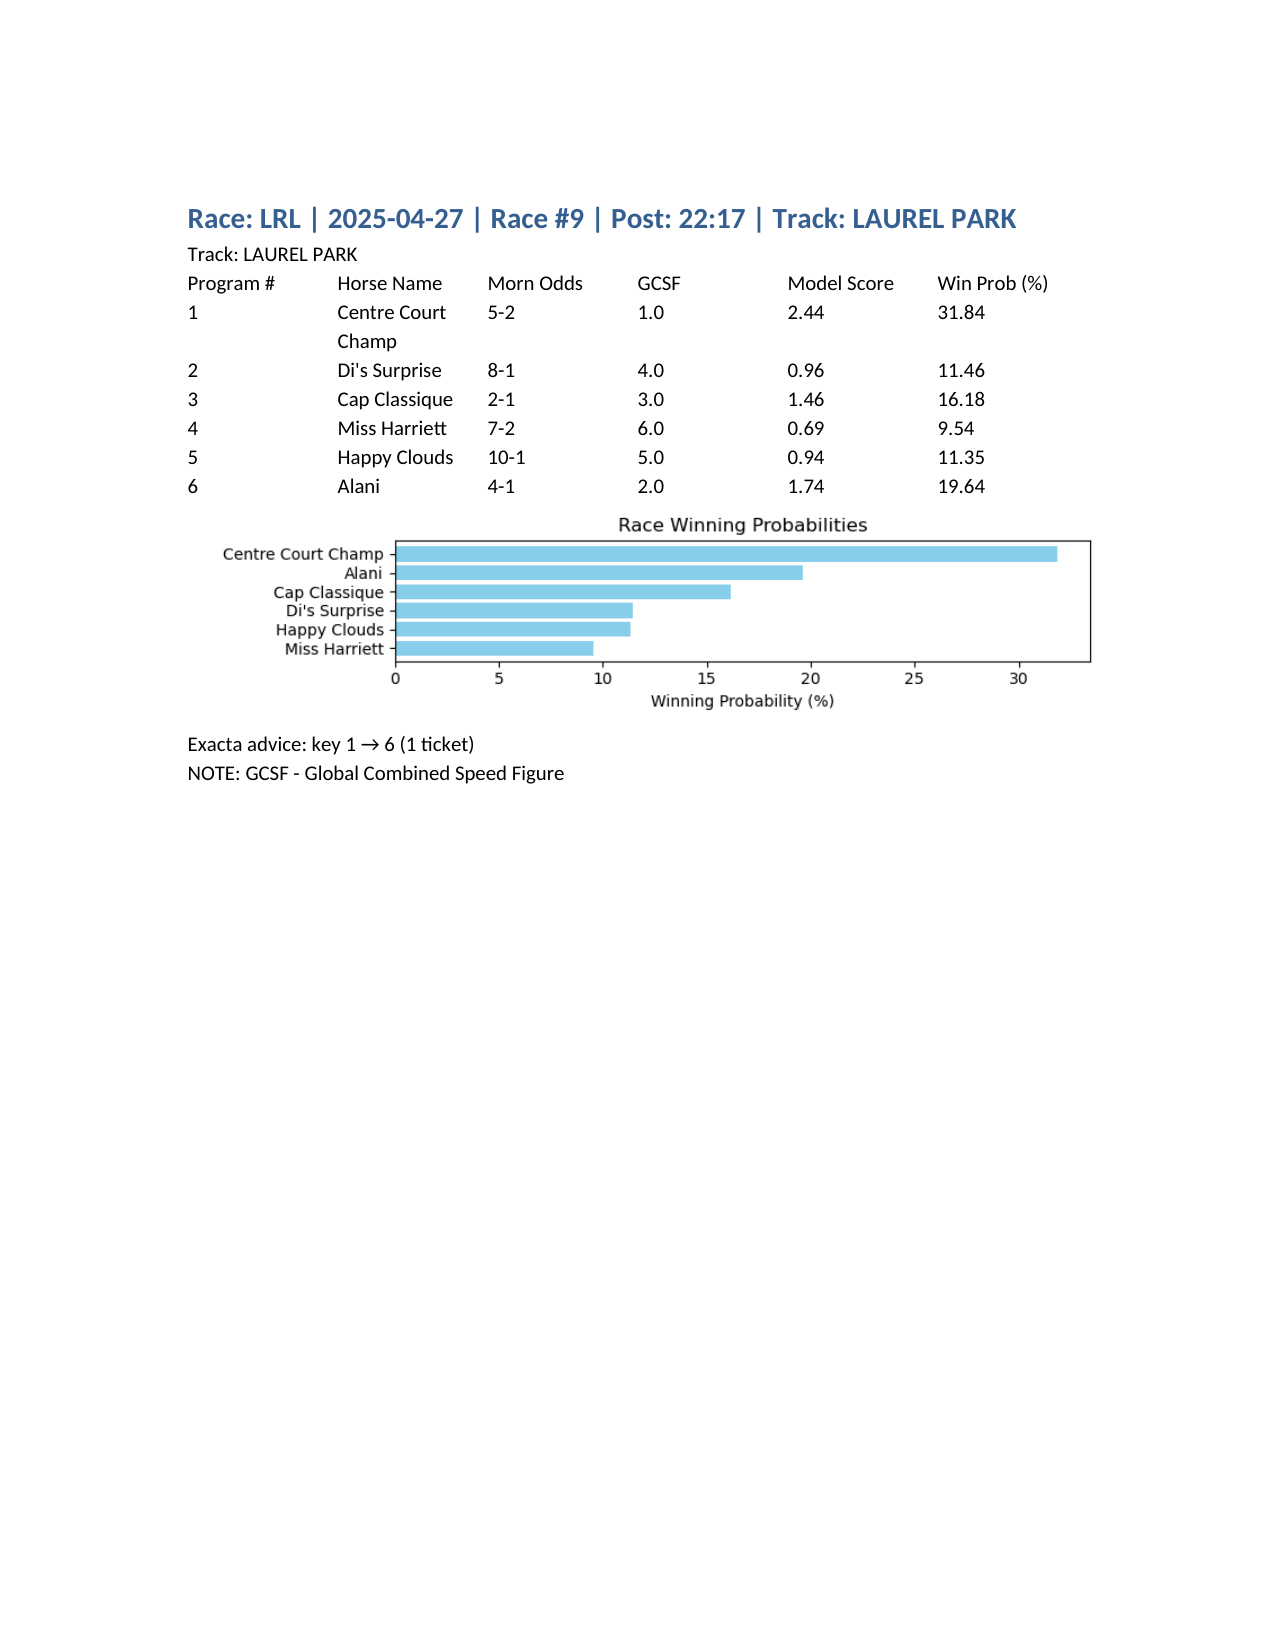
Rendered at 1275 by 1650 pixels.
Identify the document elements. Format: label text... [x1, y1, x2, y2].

subtitle Race: LRL | 2025-04-27 | Race #9 | Post: 22:17 | Track: LAUREL PARK [187, 200, 1087, 236]
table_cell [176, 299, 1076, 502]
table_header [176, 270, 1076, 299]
text Exacta advice: key 1 → 6 (1 ticket) [187, 731, 1087, 756]
text Track: LAUREL PARK [187, 241, 1087, 266]
text NOTE: GCSF - Global Combined Speed Figure [187, 760, 1087, 785]
picture [206, 502, 1107, 727]
